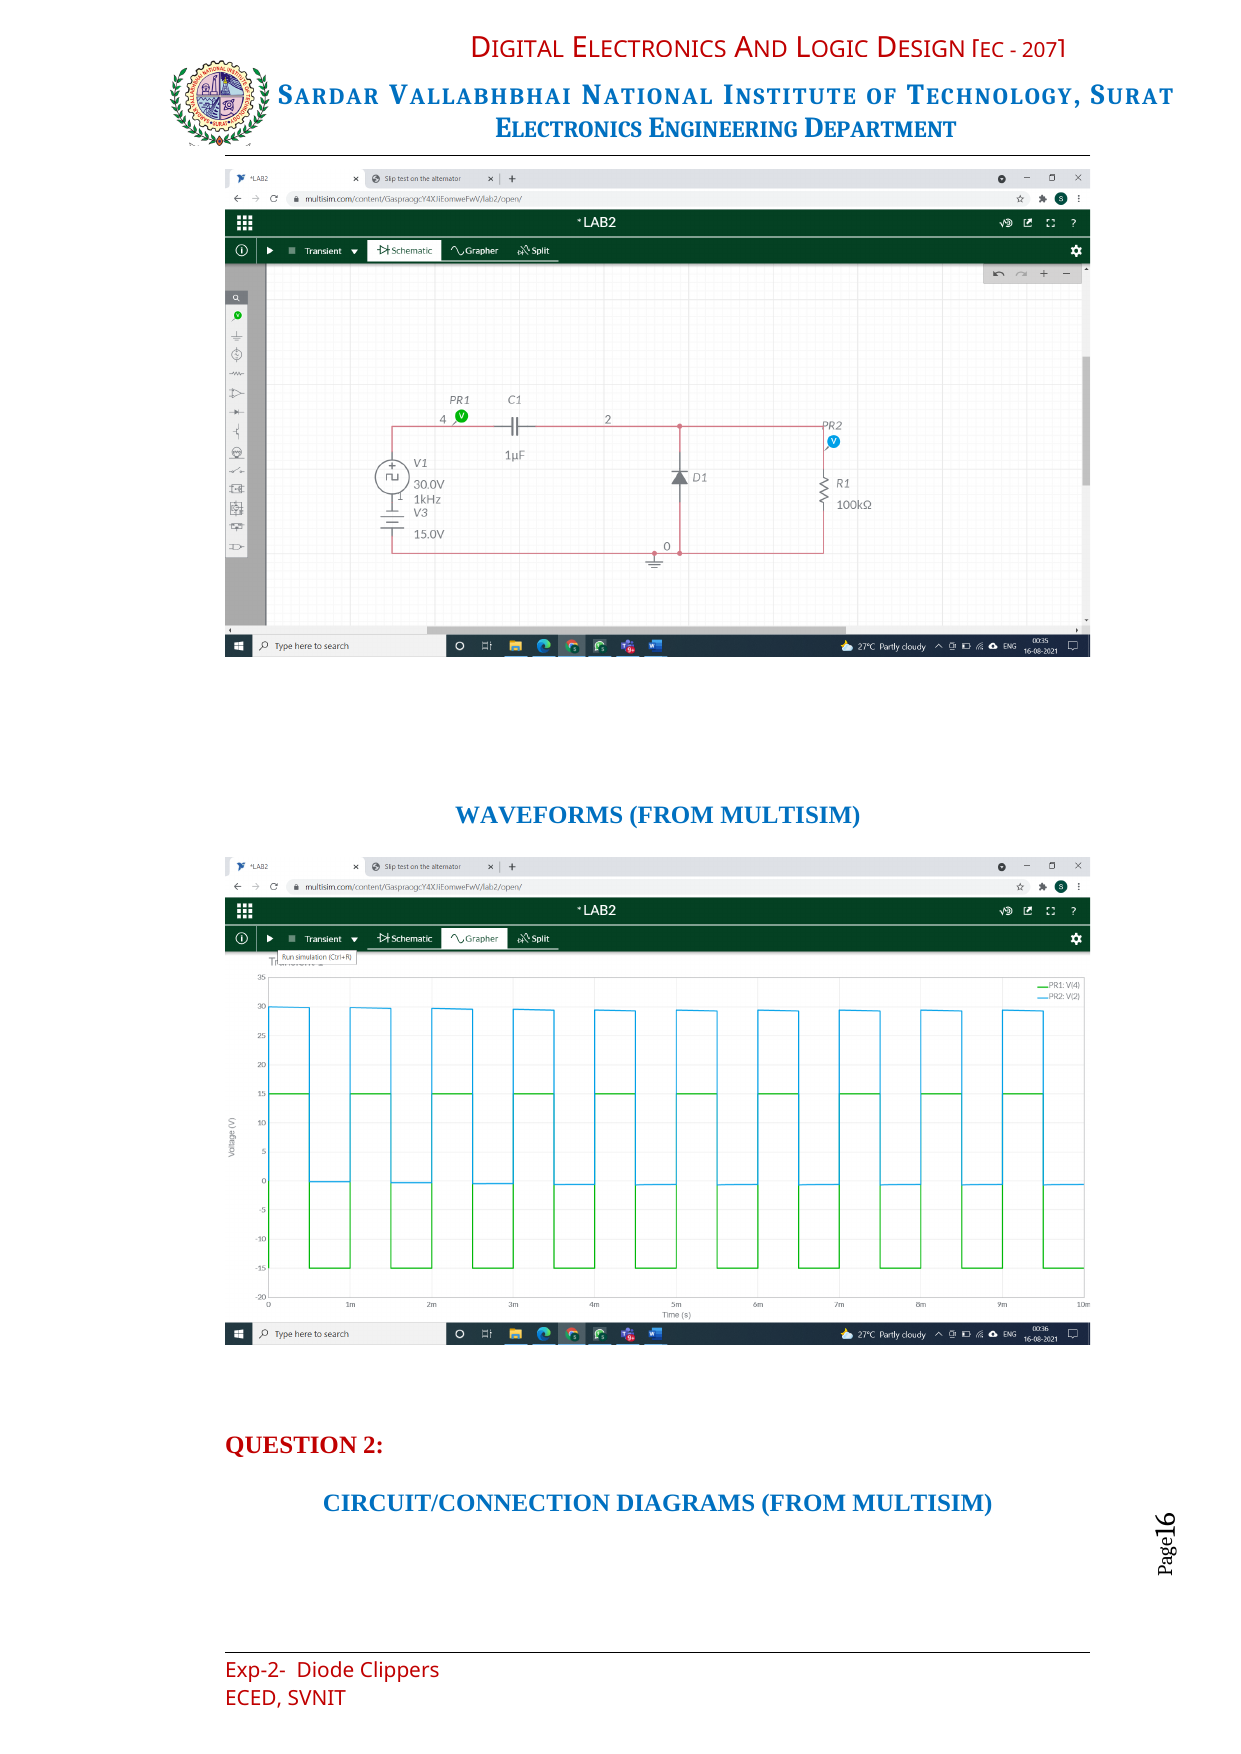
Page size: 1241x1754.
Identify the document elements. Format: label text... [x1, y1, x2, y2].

text waveforms (fROM multisim) [225, 800, 1090, 829]
text question 2: [225, 1430, 1090, 1459]
picture [225, 169, 1091, 657]
text Circuit/connection diagrams (fROM multisim) [225, 1488, 1090, 1517]
picture [169, 60, 270, 146]
picture [225, 857, 1091, 1345]
